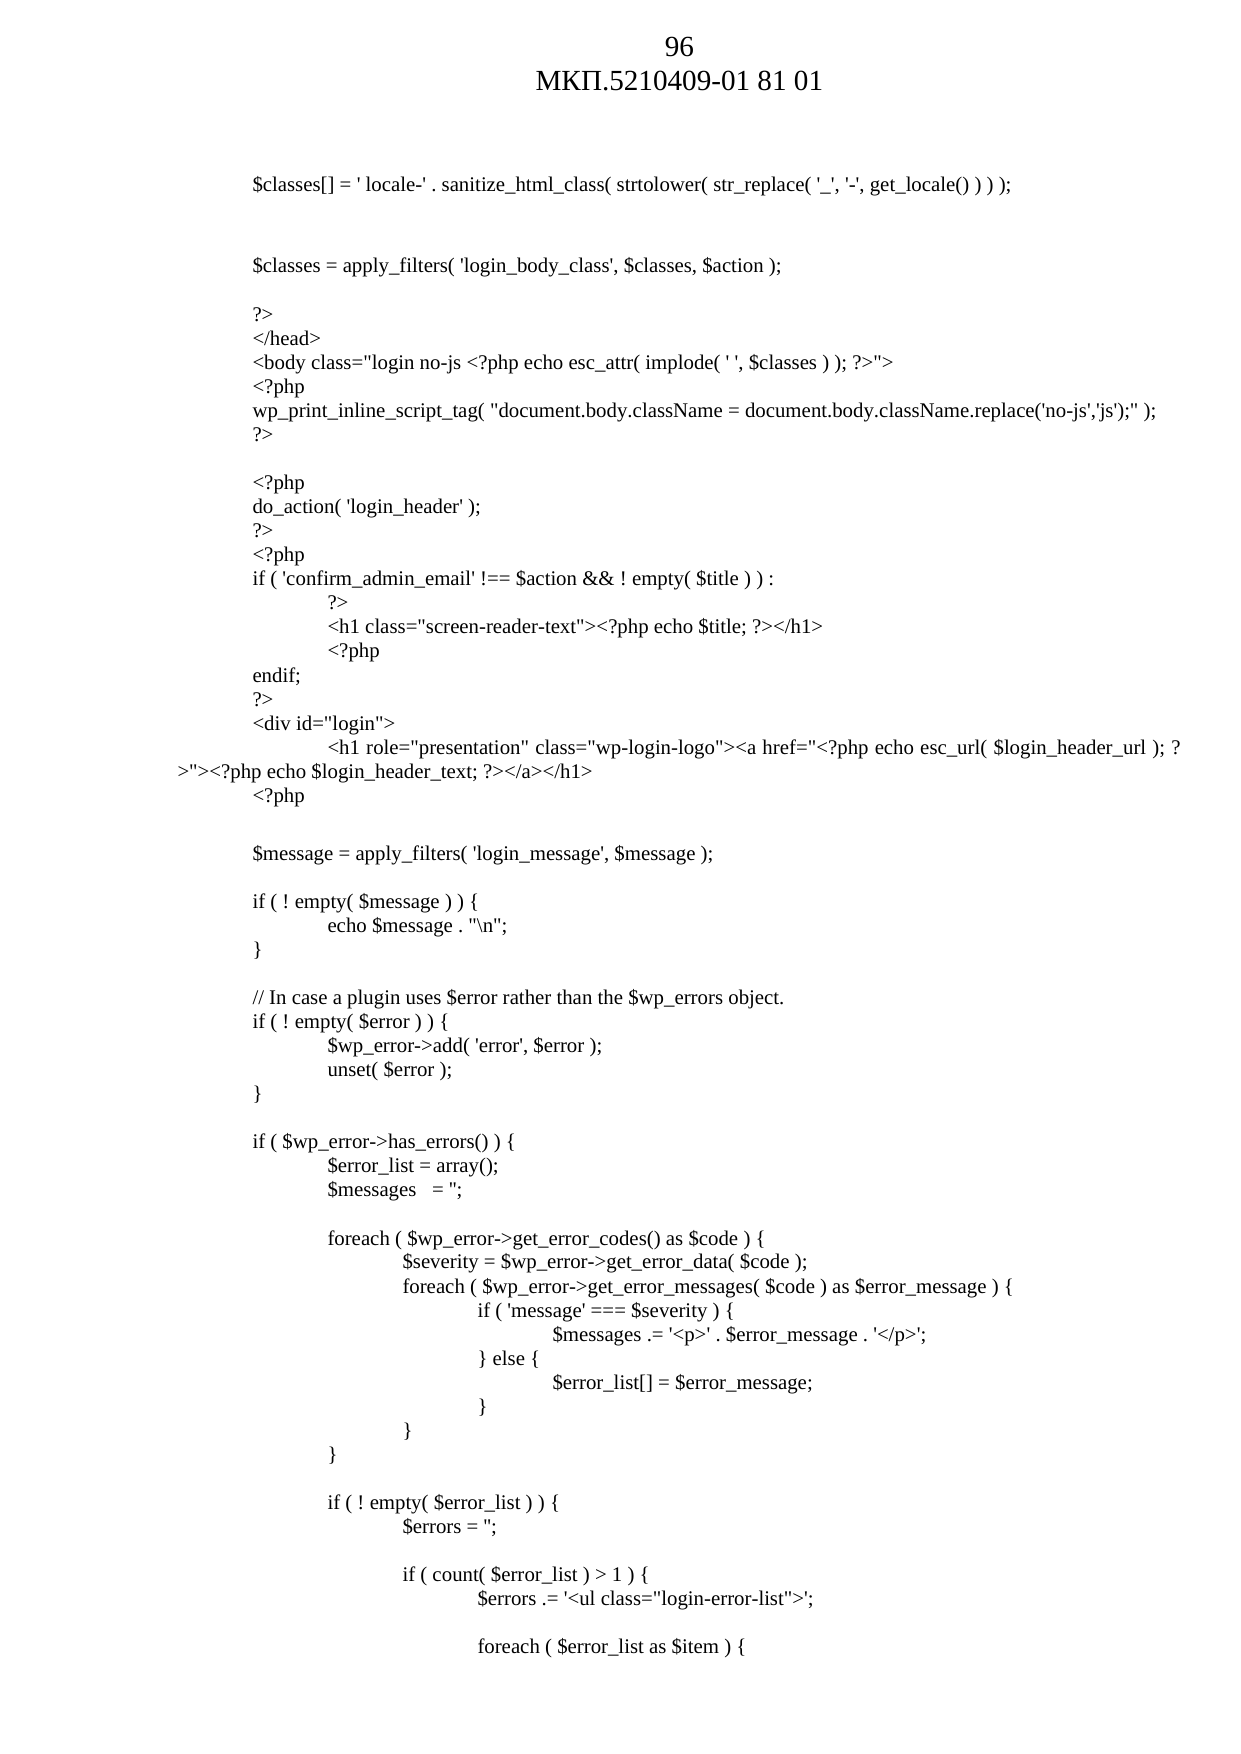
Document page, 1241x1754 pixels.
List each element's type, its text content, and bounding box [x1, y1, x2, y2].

text <?php [177, 783, 1181, 807]
text wp_print_inline_script_tag( "document.body.className = document.body.className.replace('no-js','js');" ); [177, 398, 1181, 422]
text <h1 role="presentation" class="wp-login-logo"><a href="<?php echo esc_url( $login_header_url ); ?>"><?php echo $login_header_text; ?></a></h1> [177, 735, 1181, 783]
text // In case a plugin uses $error rather than the $wp_errors object. [177, 985, 1181, 1009]
text $messages .= '<p>' . $error_message . '</p>'; [177, 1322, 1181, 1346]
text $errors = ''; [177, 1514, 1181, 1538]
text $classes = apply_filters( 'login_body_class', $classes, $action ); [177, 253, 1181, 277]
text if ( ! empty( $error ) ) { [177, 1009, 1181, 1033]
text foreach ( $error_list as $item ) { [177, 1634, 1181, 1658]
text if ( $wp_error->has_errors() ) { [177, 1129, 1181, 1153]
text endif; [177, 662, 1181, 687]
text $error_list[] = $error_message; [177, 1370, 1181, 1394]
text ?> [177, 518, 1181, 542]
text <?php [177, 470, 1181, 494]
text } else { [177, 1346, 1181, 1370]
text unset( $error ); [177, 1057, 1181, 1081]
text if ( ! empty( $message ) ) { [177, 888, 1181, 913]
text <div id="login"> [177, 711, 1181, 735]
text if ( ! empty( $error_list ) ) { [177, 1490, 1181, 1514]
text do_action( 'login_header' ); [177, 494, 1181, 518]
text <?php [177, 374, 1181, 398]
text $error_list = array(); [177, 1153, 1181, 1177]
text foreach ( $wp_error->get_error_codes() as $code ) { [177, 1225, 1181, 1249]
text echo $message . "\n"; [177, 913, 1181, 937]
text $message = apply_filters( 'login_message', $message ); [177, 840, 1181, 864]
text if ( 'message' === $severity ) { [177, 1298, 1181, 1322]
text } [177, 937, 1181, 961]
text <?php [177, 638, 1181, 662]
text $severity = $wp_error->get_error_data( $code ); [177, 1249, 1181, 1273]
text } [177, 1418, 1181, 1442]
text ?> [177, 590, 1181, 614]
text </head> [177, 326, 1181, 350]
text $messages = ''; [177, 1177, 1181, 1201]
text $wp_error->add( 'error', $error ); [177, 1033, 1181, 1057]
text <h1 class="screen-reader-text"><?php echo $title; ?></h1> [177, 614, 1181, 638]
text if ( 'confirm_admin_email' !== $action && ! empty( $title ) ) : [177, 566, 1181, 590]
text $errors .= '<ul class="login-error-list">'; [177, 1586, 1181, 1610]
text <?php [177, 542, 1181, 566]
text } [177, 1394, 1181, 1418]
text ?> [177, 422, 1181, 446]
text foreach ( $wp_error->get_error_messages( $code ) as $error_message ) { [177, 1273, 1181, 1298]
text ?> [177, 687, 1181, 711]
text if ( count( $error_list ) > 1 ) { [177, 1562, 1181, 1586]
text } [177, 1081, 1181, 1105]
text <body class="login no-js <?php echo esc_attr( implode( ' ', $classes ) ); ?>"> [177, 350, 1181, 374]
text ?> [177, 302, 1181, 326]
text } [177, 1442, 1181, 1466]
text $classes[] = ' locale-' . sanitize_html_class( strtolower( str_replace( '_', '-', get_locale() ) ) ); [177, 172, 1181, 196]
